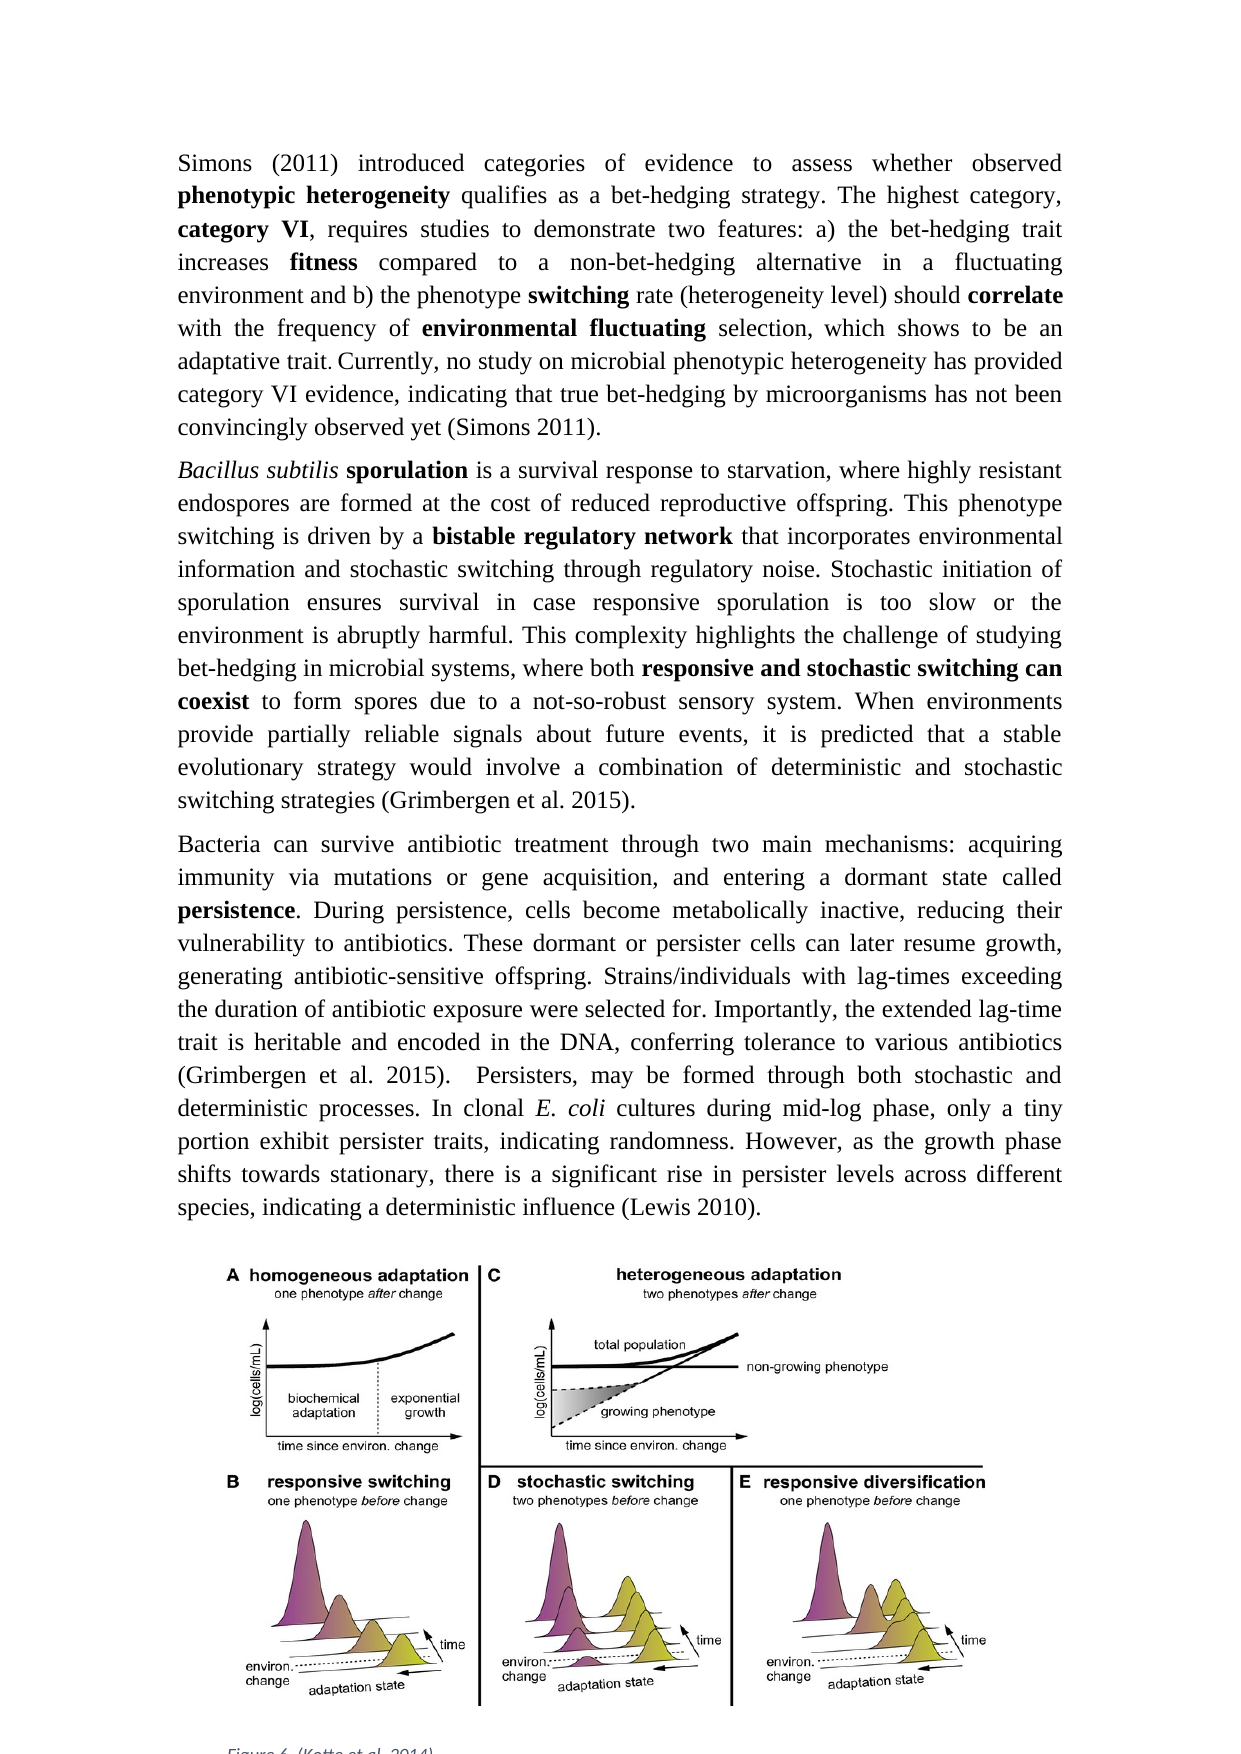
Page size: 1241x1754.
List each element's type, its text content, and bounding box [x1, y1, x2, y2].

text Bacteria can survive antibiotic treatment through two main mechanisms: acquiring immunity via mutations or gene acquisition, and entering a dormant state called persistence. During persistence, cells become metabolically inactive, reducing their vulnerability to antibiotics. These dormant or persister cells can later resume growth, generating antibiotic-sensitive offspring. Strains/individuals with lag-times exceeding the duration of antibiotic exposure were selected for. Importantly, the extended lag-time trait is heritable and encoded in the DNA, conferring tolerance to various antibiotics (Grimbergen et al. 2015). Persisters, may be formed through both stochastic and deterministic processes. In clonal E. coli cultures during mid-log phase, only a tiny portion exhibit persister traits, indicating randomness. However, as the growth phase shifts towards stationary, there is a significant rise in persister levels across different species, indicating a deterministic influence (Lewis 2010). [177, 829, 1063, 1221]
text Simons (2011) introduced categories of evidence to assess whether observed phenotypic heterogeneity qualifies as a bet-hedging strategy. The highest category, category VI, requires studies to demonstrate two features: a) the bet-hedging trait increases fitness compared to a non-bet-hedging alternative in a fluctuating environment and b) the phenotype switching rate (heterogeneity level) should correlate with the frequency of environmental fluctuating selection, which shows to be an adaptative trait. Currently, no study on microbial phenotypic heterogeneity has provided category VI evidence, indicating that true bet-hedging by microorganisms has not been convincingly observed yet (Simons 2011). [177, 148, 1063, 441]
text Bacillus subtilis sporulation is a survival response to starvation, where highly resistant endospores are formed at the cost of reduced reproductive offspring. This phenotype switching is driven by a bistable regulatory network that incorporates environmental information and stochastic switching through regulatory noise. Stochastic initiation of sporulation ensures survival in case responsive sporulation is too slow or the environment is abruptly harmful. This complexity highlights the challenge of studying bet-hedging in microbial systems, where both responsive and stochastic switching can coexist to form spores due to a not-so-robust sensory system. When environments provide partially reliable signals about future events, it is predicted that a stable evolutionary strategy would involve a combination of deterministic and stochastic switching strategies (Grimbergen et al. 2015). [177, 455, 1063, 814]
picture [226, 1265, 986, 1706]
